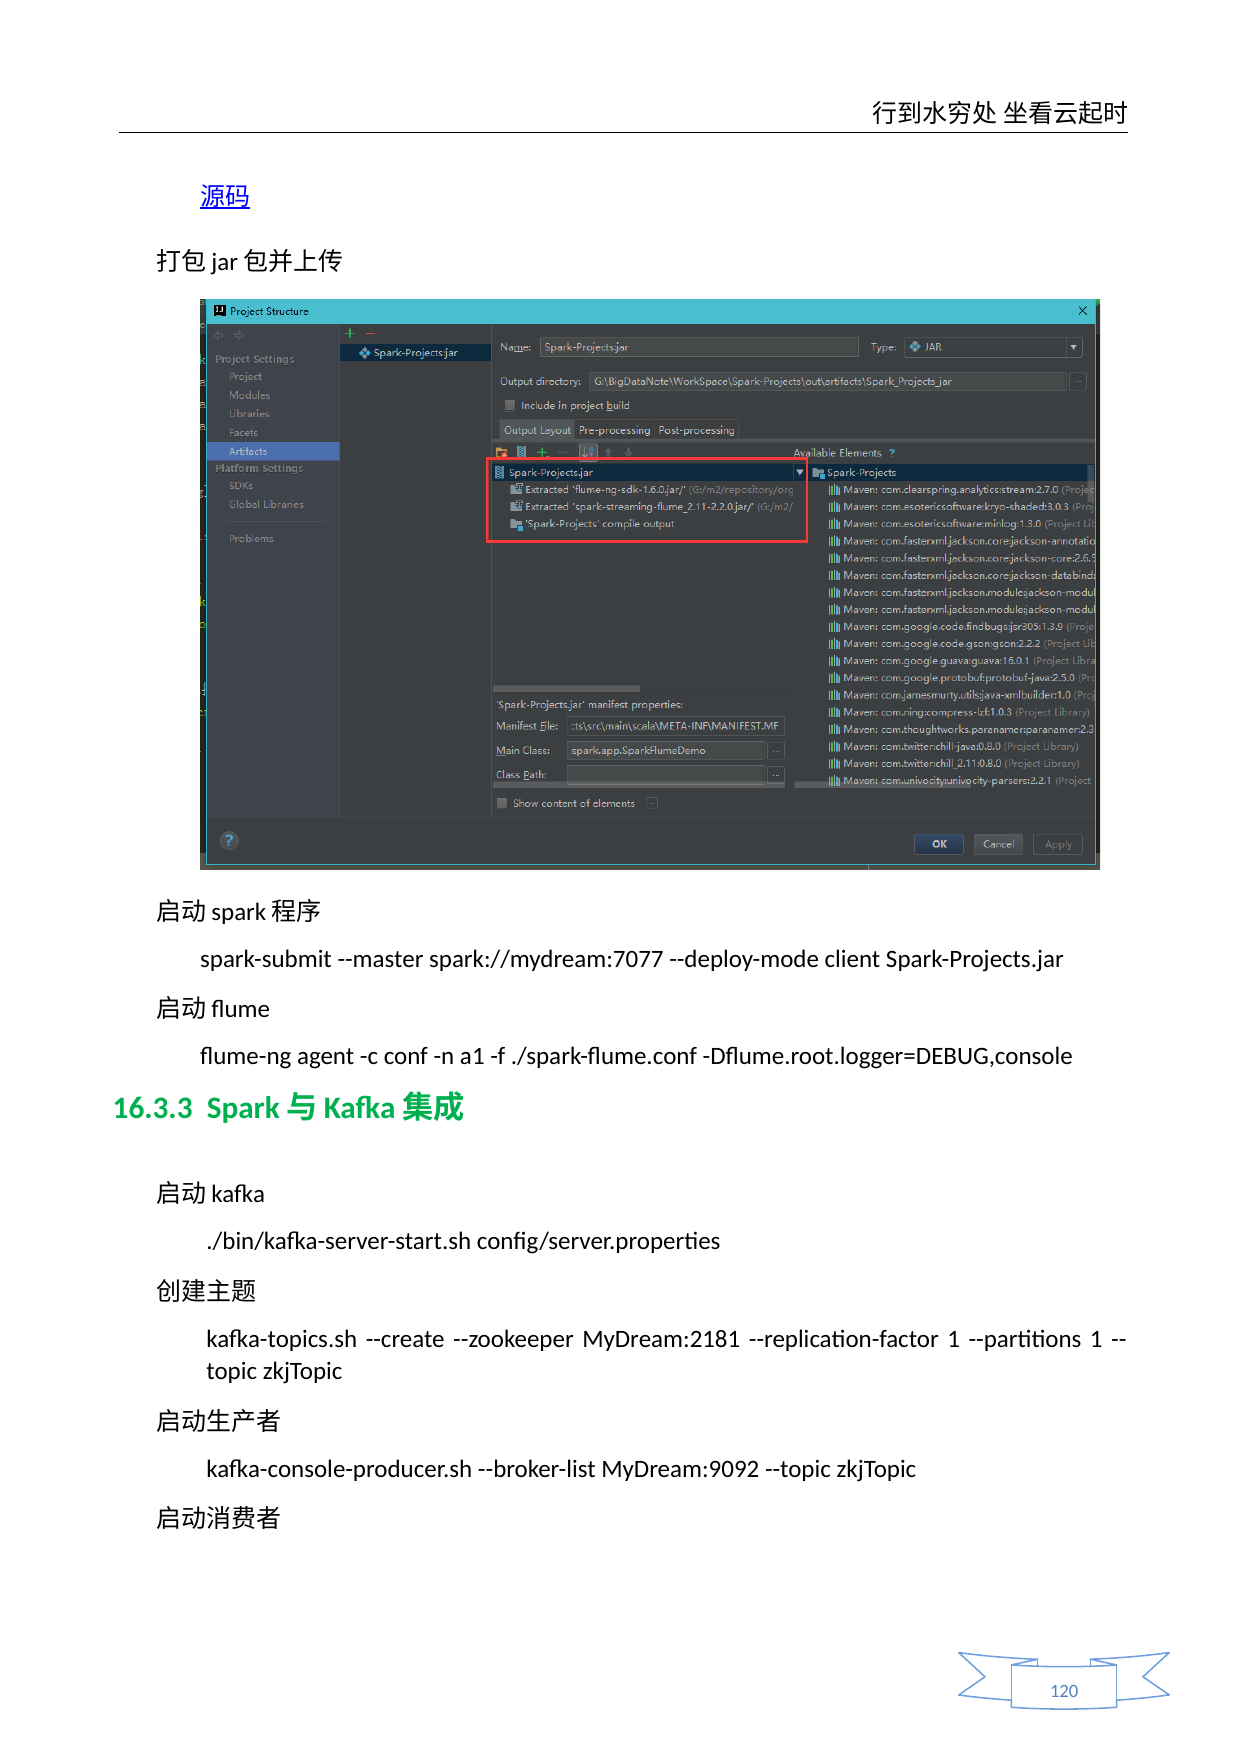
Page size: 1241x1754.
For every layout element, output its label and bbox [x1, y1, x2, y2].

picture [200, 299, 1100, 870]
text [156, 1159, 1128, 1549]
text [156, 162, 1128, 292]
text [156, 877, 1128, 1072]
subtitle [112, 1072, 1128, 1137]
